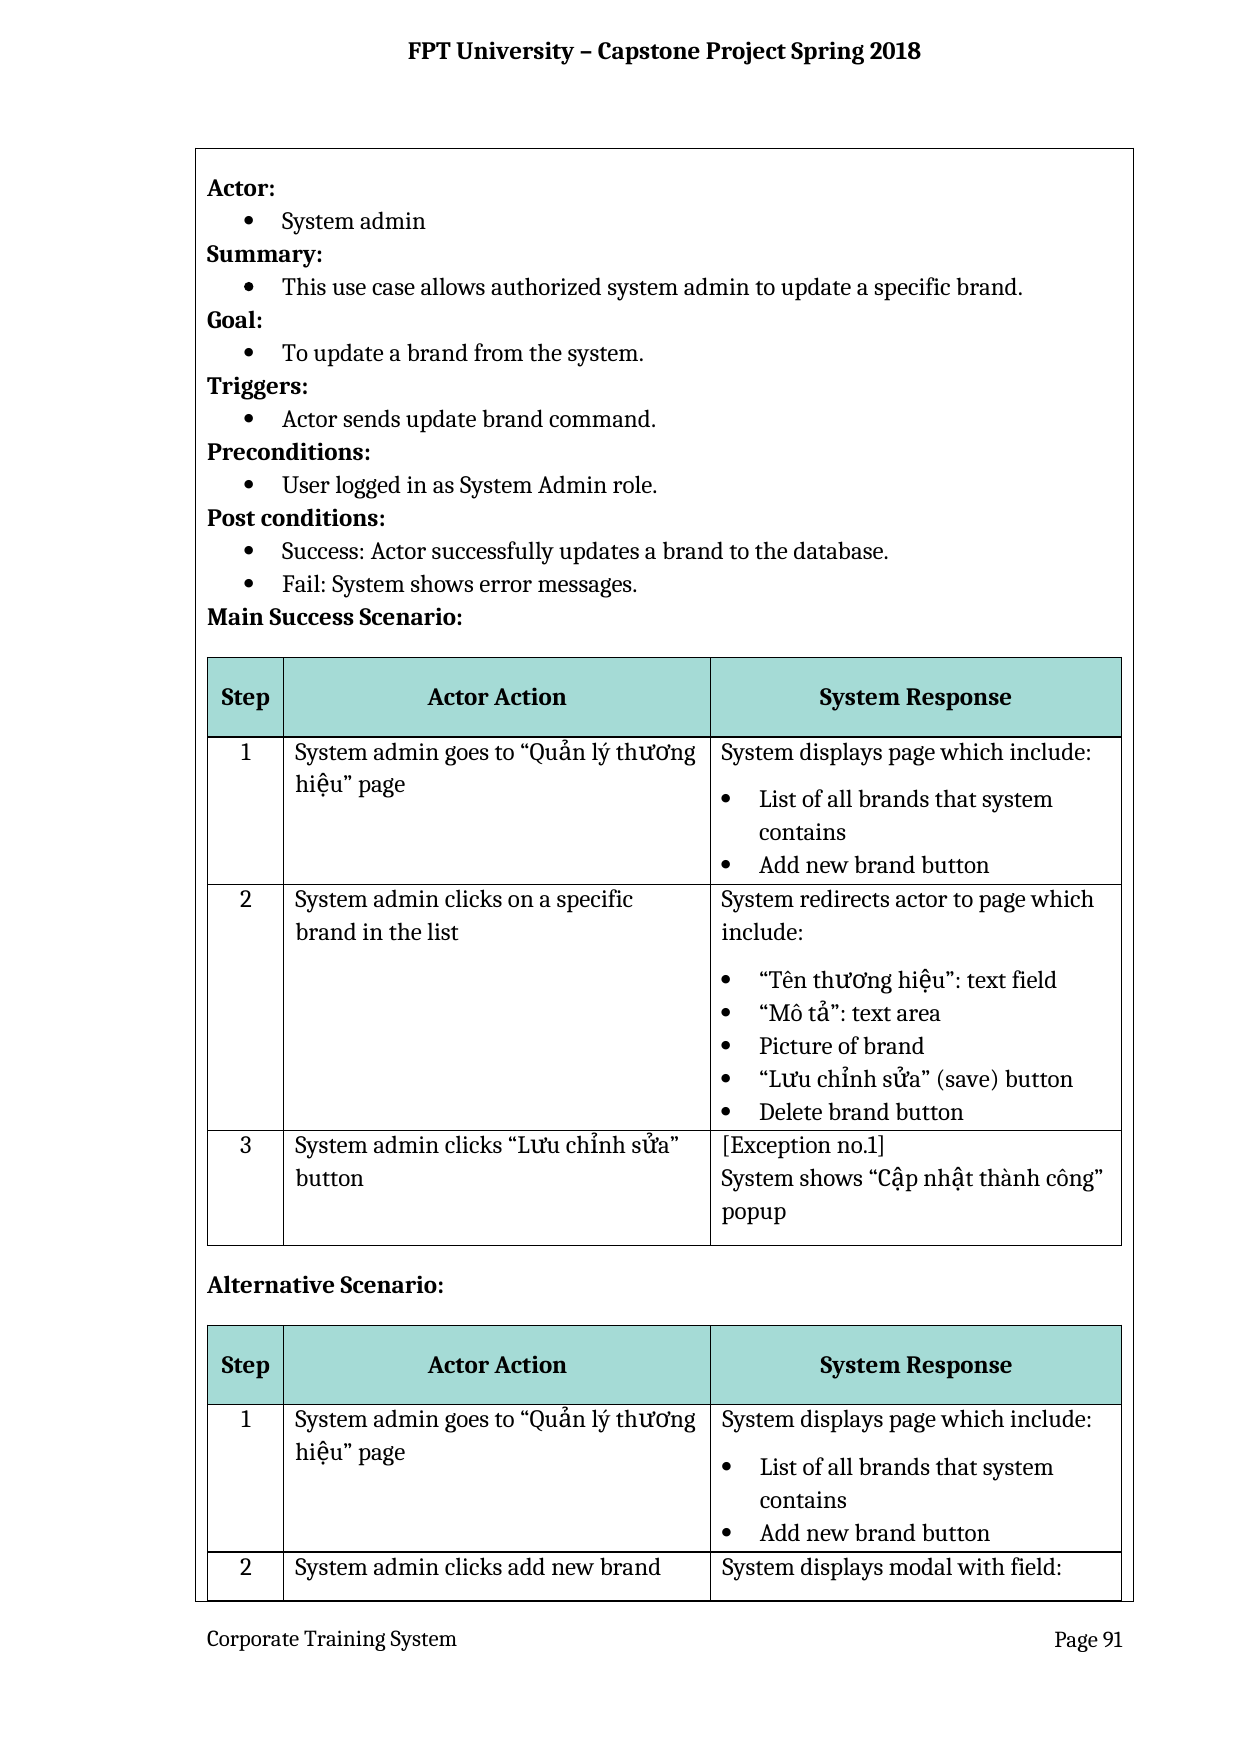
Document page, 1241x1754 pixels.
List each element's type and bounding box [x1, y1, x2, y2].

table_cell [196, 149, 1133, 1601]
